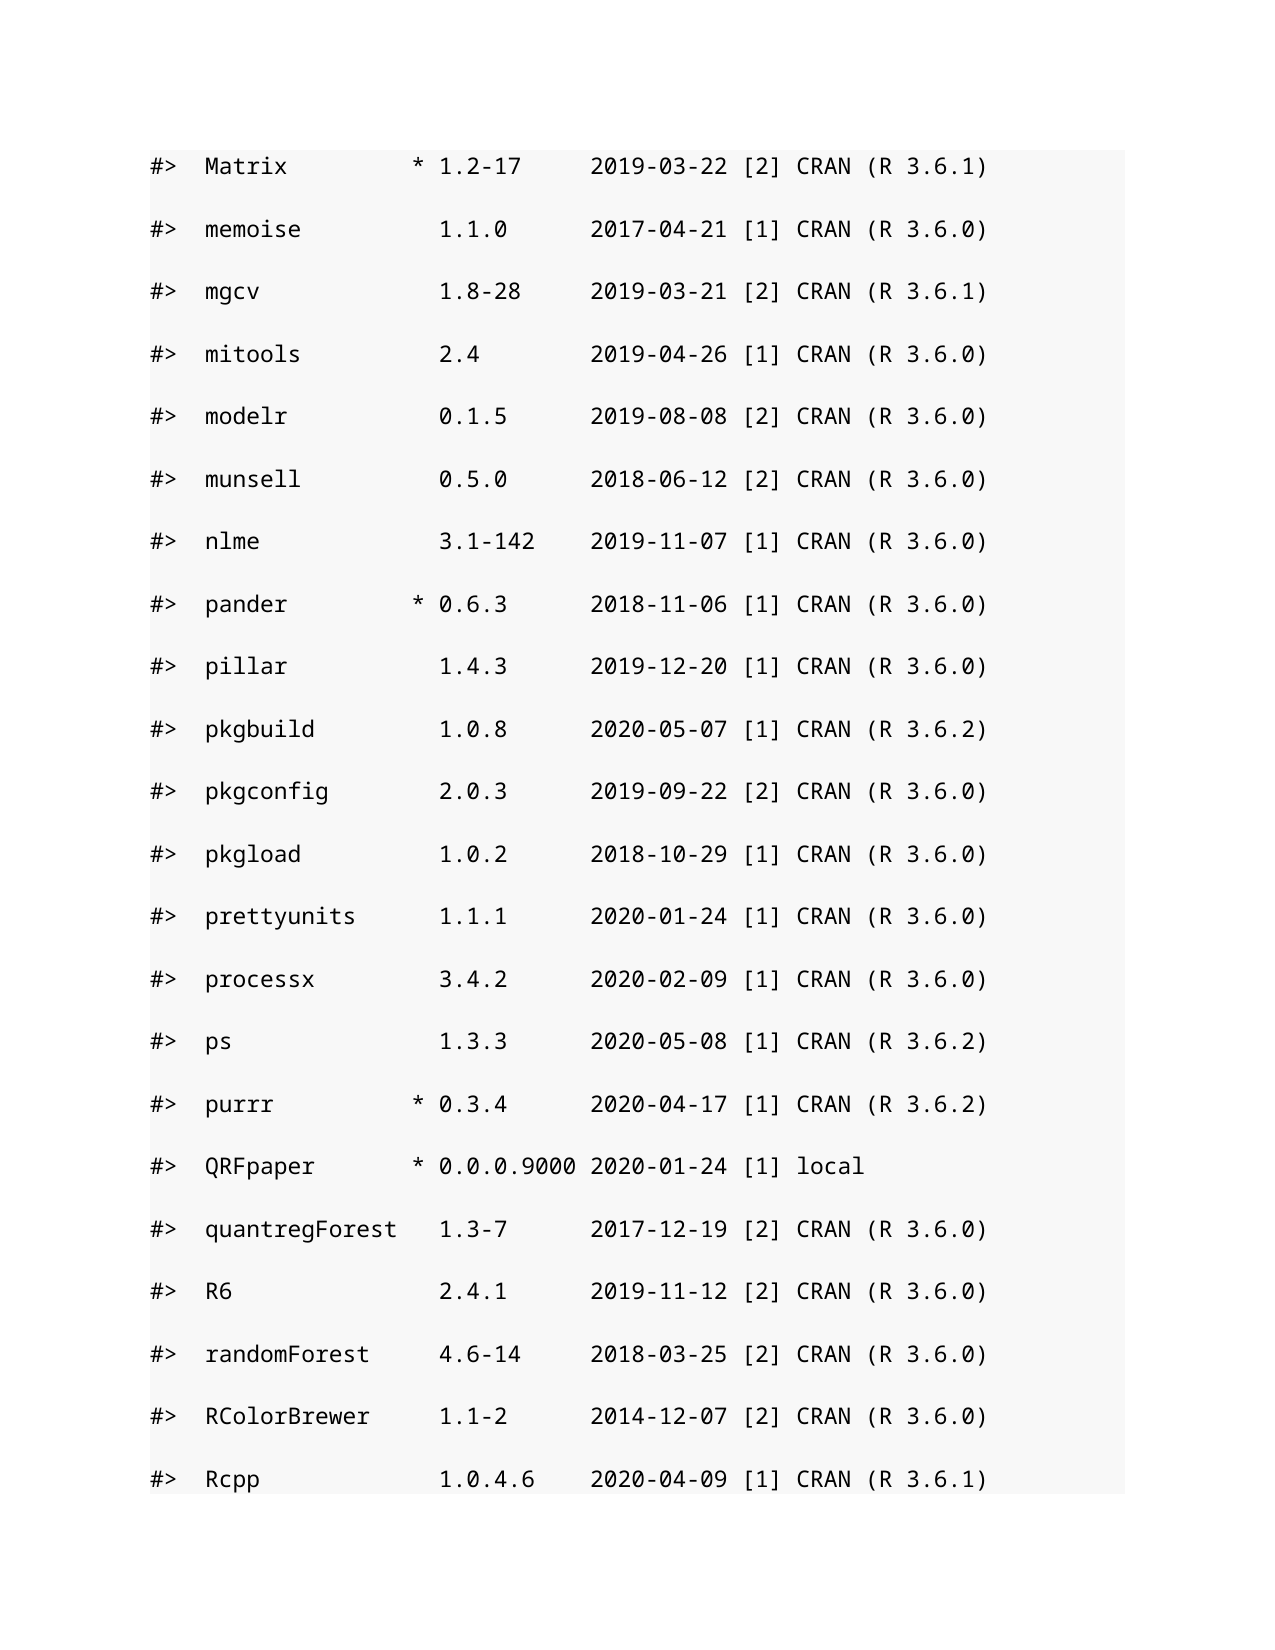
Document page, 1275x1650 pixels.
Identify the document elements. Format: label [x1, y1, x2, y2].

text [150, 150, 1125, 1494]
